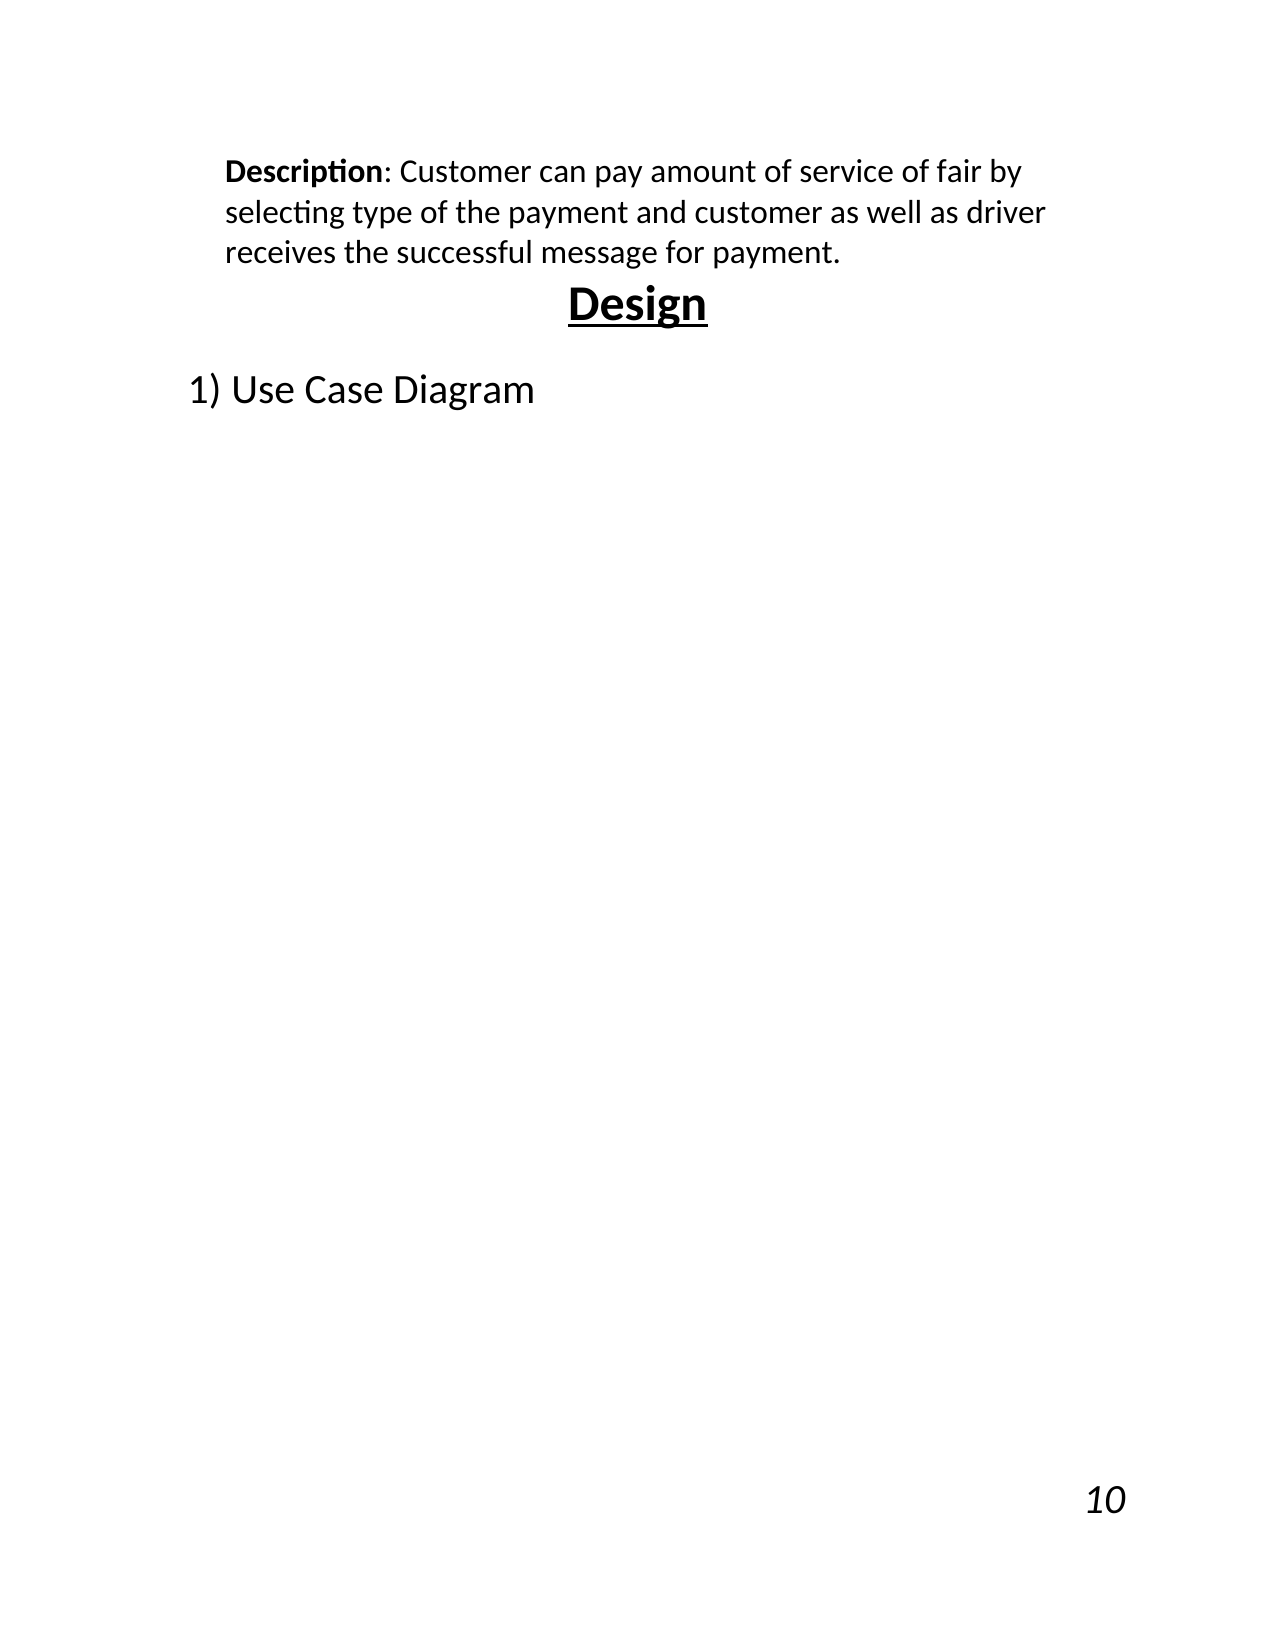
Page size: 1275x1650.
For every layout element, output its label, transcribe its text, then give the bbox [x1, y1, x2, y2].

text Description: Customer can pay amount of service of fair by selecting type of the payment and customer as well as driver receives the successful message for payment. [225, 150, 1125, 272]
text Design [150, 272, 1125, 333]
list Use Case Diagram [187, 363, 1125, 414]
